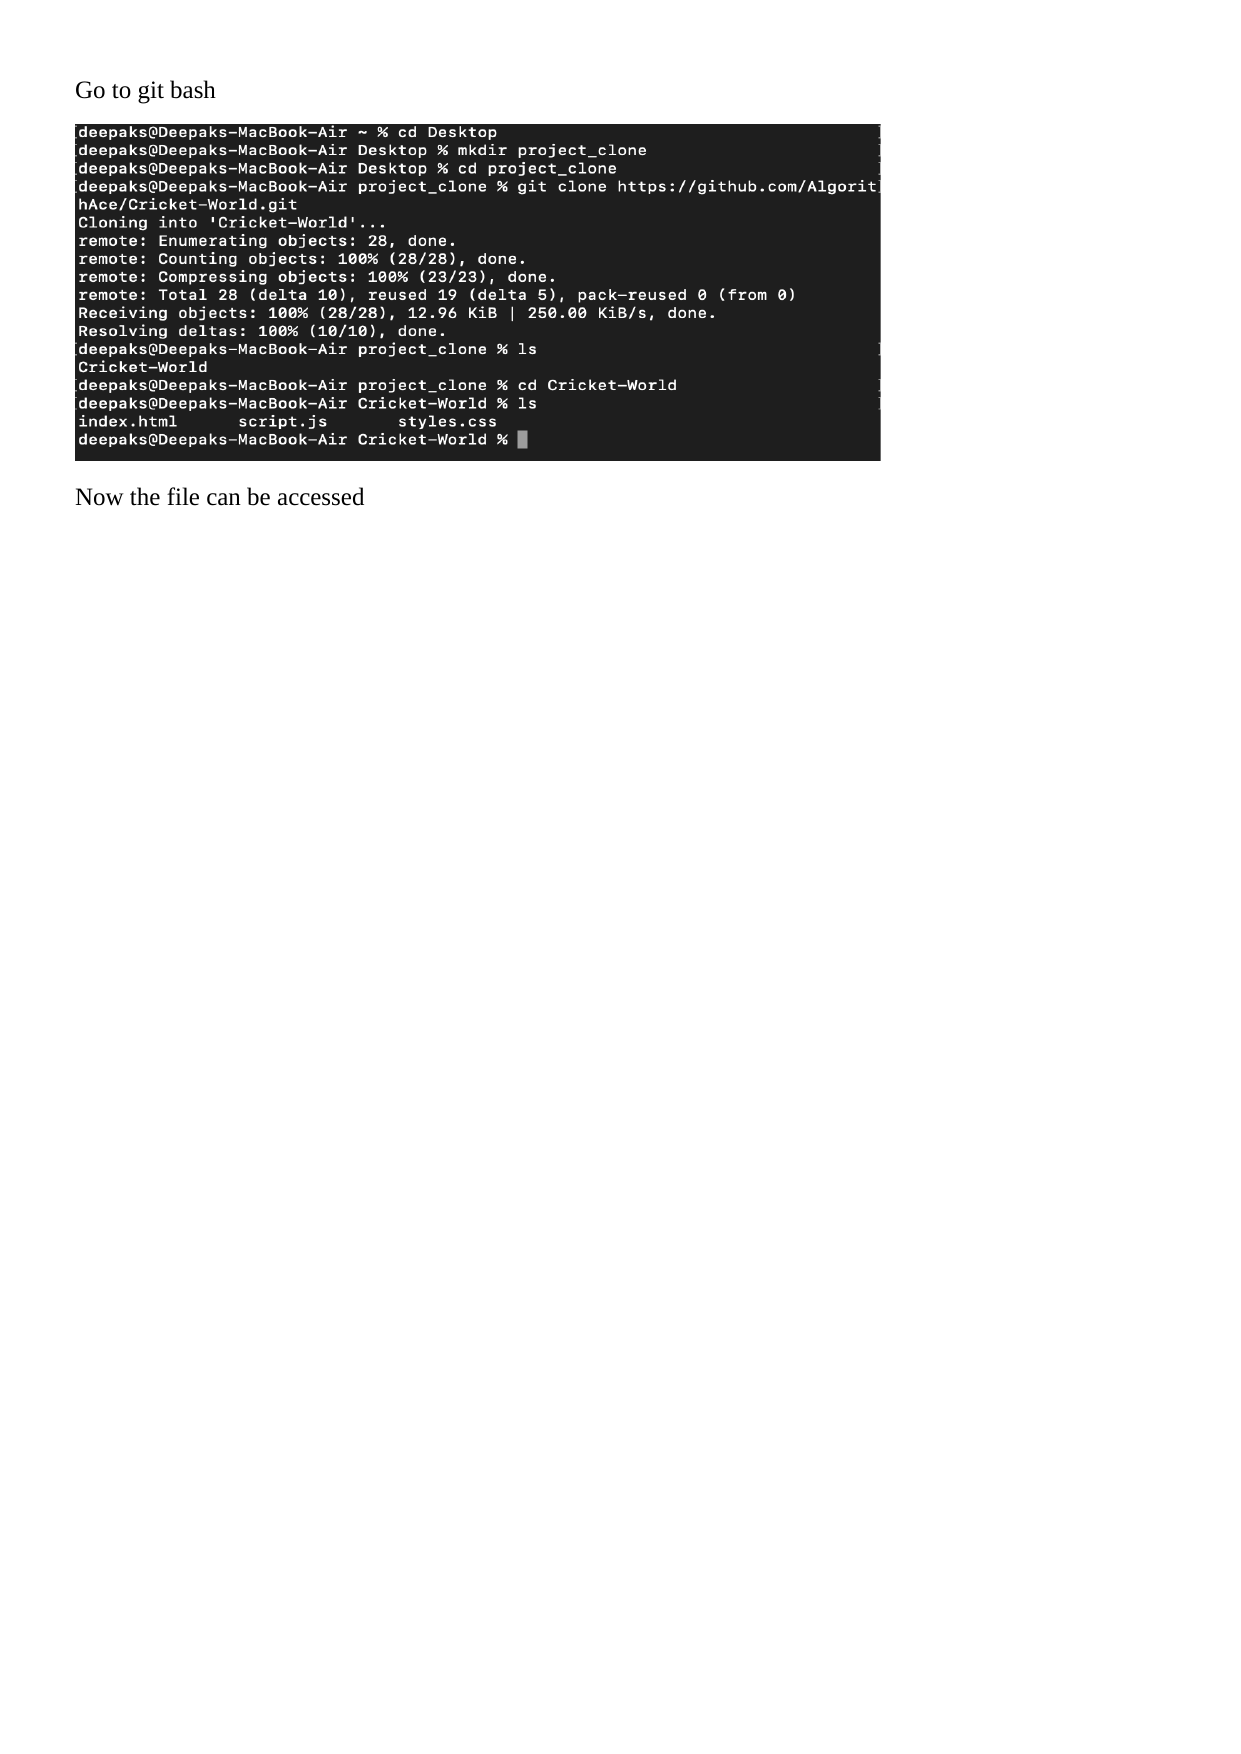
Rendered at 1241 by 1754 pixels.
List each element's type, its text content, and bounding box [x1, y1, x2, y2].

picture [75, 124, 881, 461]
text Now the file can be accessed [75, 482, 1165, 511]
text Go to git bash [75, 75, 1165, 104]
